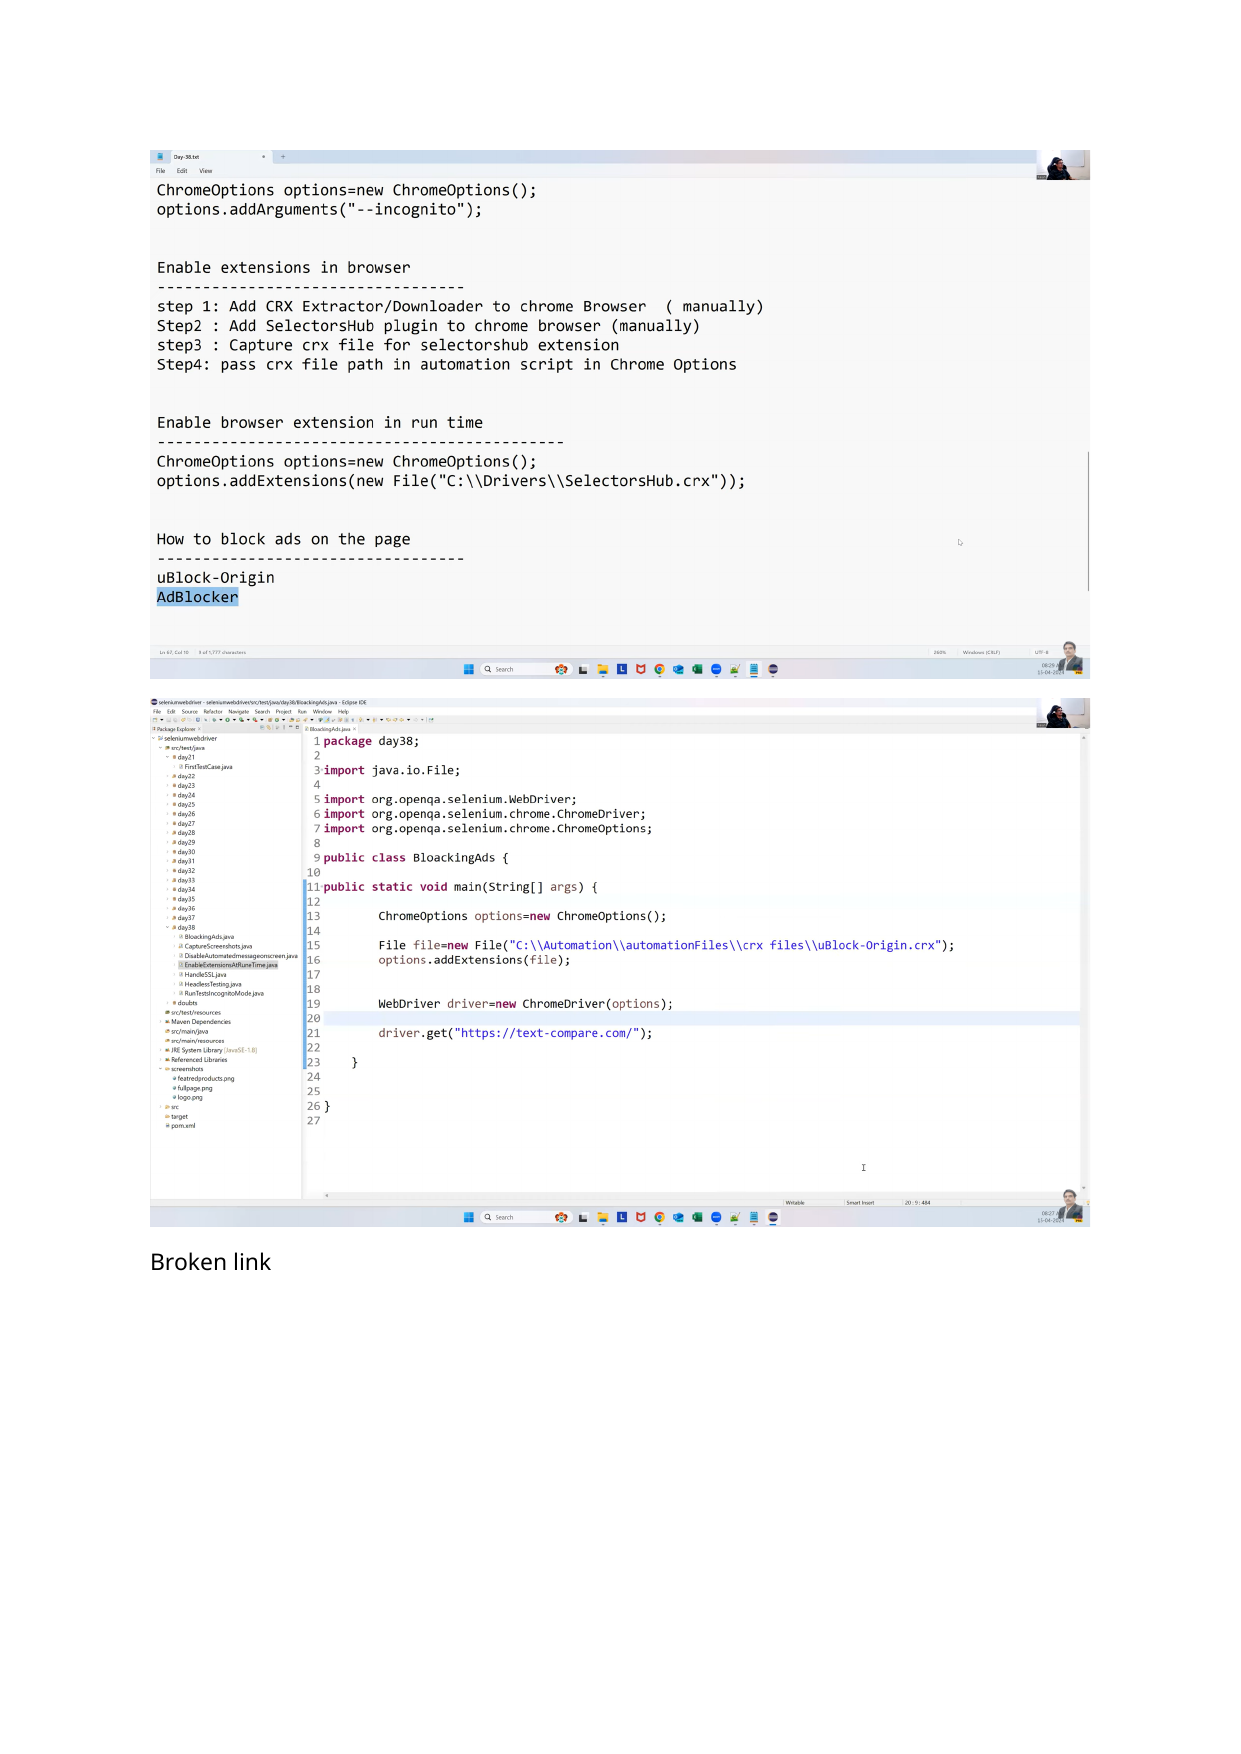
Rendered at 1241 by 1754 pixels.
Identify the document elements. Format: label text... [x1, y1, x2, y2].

picture [150, 150, 1091, 679]
picture [150, 698, 1091, 1227]
text Broken link [150, 1246, 1090, 1277]
